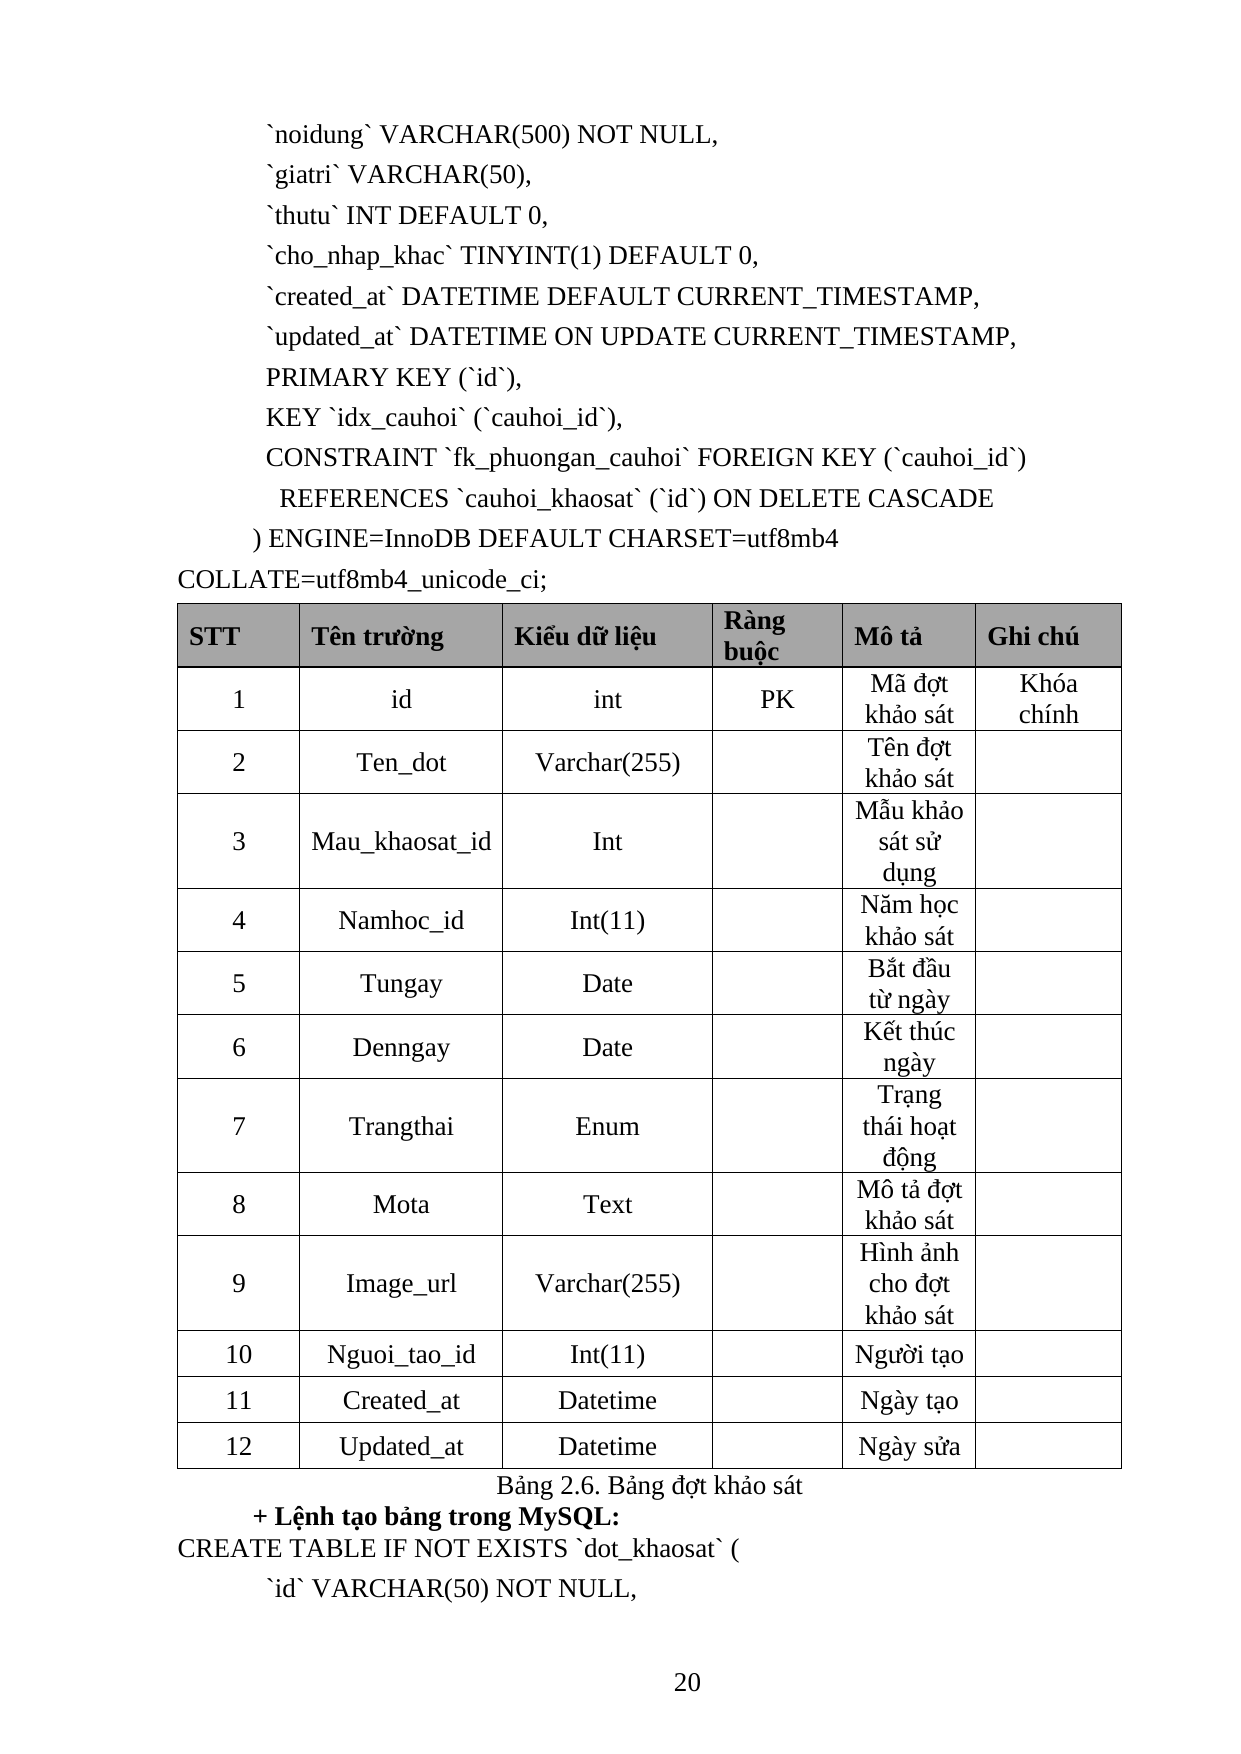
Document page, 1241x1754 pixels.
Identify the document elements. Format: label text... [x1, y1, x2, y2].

table_header Mô tả [843, 604, 975, 666]
table_cell 6 [178, 1015, 299, 1078]
table_cell [976, 1173, 1121, 1235]
table_cell [713, 731, 842, 793]
table_cell 2 [178, 731, 299, 793]
table_cell [713, 1331, 842, 1376]
table_cell Người tạo [843, 1331, 975, 1376]
table_cell Mota [300, 1173, 502, 1235]
table_cell 8 [178, 1173, 299, 1235]
table_header Ràng buộc [713, 604, 842, 666]
table_cell int [503, 668, 712, 730]
table_cell Trạng thái hoạt động [843, 1079, 975, 1172]
table_cell [713, 794, 842, 888]
text + Lệnh tạo bảng trong MySQL: [177, 1501, 1122, 1532]
table_cell [713, 889, 842, 951]
table_cell 11 [178, 1377, 299, 1422]
table_cell Text [503, 1173, 712, 1235]
text Bảng 2.6. Bảng đợt khảo sát [177, 1469, 1122, 1501]
text CREATE TABLE IF NOT EXISTS `dot_khaosat` ( [177, 1532, 1122, 1563]
table_cell 3 [178, 794, 299, 888]
text `noidung` VARCHAR(500) NOT NULL, [177, 118, 1122, 149]
table_cell Updated_at [300, 1423, 502, 1468]
text `updated_at` DATETIME ON UPDATE CURRENT_TIMESTAMP, [177, 320, 1122, 351]
table_cell 9 [178, 1236, 299, 1330]
table_cell [713, 1079, 842, 1172]
table_cell 1 [178, 668, 299, 730]
table_cell 4 [178, 889, 299, 951]
table_header Kiểu dữ liệu [503, 604, 712, 666]
table_cell Datetime [503, 1377, 712, 1422]
table_cell Date [503, 952, 712, 1014]
text KEY `idx_cauhoi` (`cauhoi_id`), [177, 401, 1122, 432]
table_cell Int [503, 794, 712, 888]
table_header Tên trường [300, 604, 502, 666]
table_cell [713, 1423, 842, 1468]
table_cell Int(11) [503, 889, 712, 951]
table_cell [976, 1079, 1121, 1172]
table_cell Mô tả đợt khảo sát [843, 1173, 975, 1235]
table_cell Ten_dot [300, 731, 502, 793]
table_cell Ngày tạo [843, 1377, 975, 1422]
table_cell Khóa chính [976, 668, 1121, 730]
table_cell Int(11) [503, 1331, 712, 1376]
text CONSTRAINT `fk_phuongan_cauhoi` FOREIGN KEY (`cauhoi_id`) [177, 441, 1122, 473]
table_cell [713, 1377, 842, 1422]
table_cell Denngay [300, 1015, 502, 1078]
table_cell Varchar(255) [503, 731, 712, 793]
table_cell Mau_khaosat_id [300, 794, 502, 888]
table_cell Varchar(255) [503, 1236, 712, 1330]
text ) ENGINE=InnoDB DEFAULT CHARSET=utf8mb4 COLLATE=utf8mb4_unicode_ci; [177, 522, 1122, 594]
text `giatri` VARCHAR(50), [177, 158, 1122, 190]
table_cell 7 [178, 1079, 299, 1172]
table_cell Trangthai [300, 1079, 502, 1172]
table_cell [976, 1236, 1121, 1330]
table_cell Mẫu khảo sát sử dụng [843, 794, 975, 888]
table_cell [976, 731, 1121, 793]
table_cell [976, 1331, 1121, 1376]
table_cell Image_url [300, 1236, 502, 1330]
table_cell Hình ảnh cho đợt khảo sát [843, 1236, 975, 1330]
table_cell PK [713, 668, 842, 730]
table_cell [713, 952, 842, 1014]
table_cell [713, 1173, 842, 1235]
table_cell Nguoi_tao_id [300, 1331, 502, 1376]
table_cell [976, 1015, 1121, 1078]
table_cell 5 [178, 952, 299, 1014]
table_cell Enum [503, 1079, 712, 1172]
table_cell Created_at [300, 1377, 502, 1422]
table_cell Bắt đầu từ ngày [843, 952, 975, 1014]
table_header STT [178, 604, 299, 666]
text `id` VARCHAR(50) NOT NULL, [177, 1572, 1122, 1603]
table_cell [976, 1423, 1121, 1468]
table_cell Mã đợt khảo sát [843, 668, 975, 730]
table_cell Tungay [300, 952, 502, 1014]
table_cell Datetime [503, 1423, 712, 1468]
table_cell Kết thúc ngày [843, 1015, 975, 1078]
table_cell Namhoc_id [300, 889, 502, 951]
text `created_at` DATETIME DEFAULT CURRENT_TIMESTAMP, [177, 280, 1122, 311]
text `cho_nhap_khac` TINYINT(1) DEFAULT 0, [177, 239, 1122, 271]
table_cell [976, 889, 1121, 951]
table_header Ghi chú [976, 604, 1121, 666]
table_cell [713, 1015, 842, 1078]
table_cell [976, 1377, 1121, 1422]
table_cell 10 [178, 1331, 299, 1376]
table_cell [976, 952, 1121, 1014]
table_cell 12 [178, 1423, 299, 1468]
table_cell Năm học khảo sát [843, 889, 975, 951]
table_cell Date [503, 1015, 712, 1078]
text `thutu` INT DEFAULT 0, [177, 199, 1122, 230]
text PRIMARY KEY (`id`), [177, 361, 1122, 392]
text REFERENCES `cauhoi_khaosat` (`id`) ON DELETE CASCADE [177, 482, 1122, 513]
table_cell id [300, 668, 502, 730]
table_cell Ngày sửa [843, 1423, 975, 1468]
table_cell [976, 794, 1121, 888]
table_cell Tên đợt khảo sát [843, 731, 975, 793]
table_cell [713, 1236, 842, 1330]
